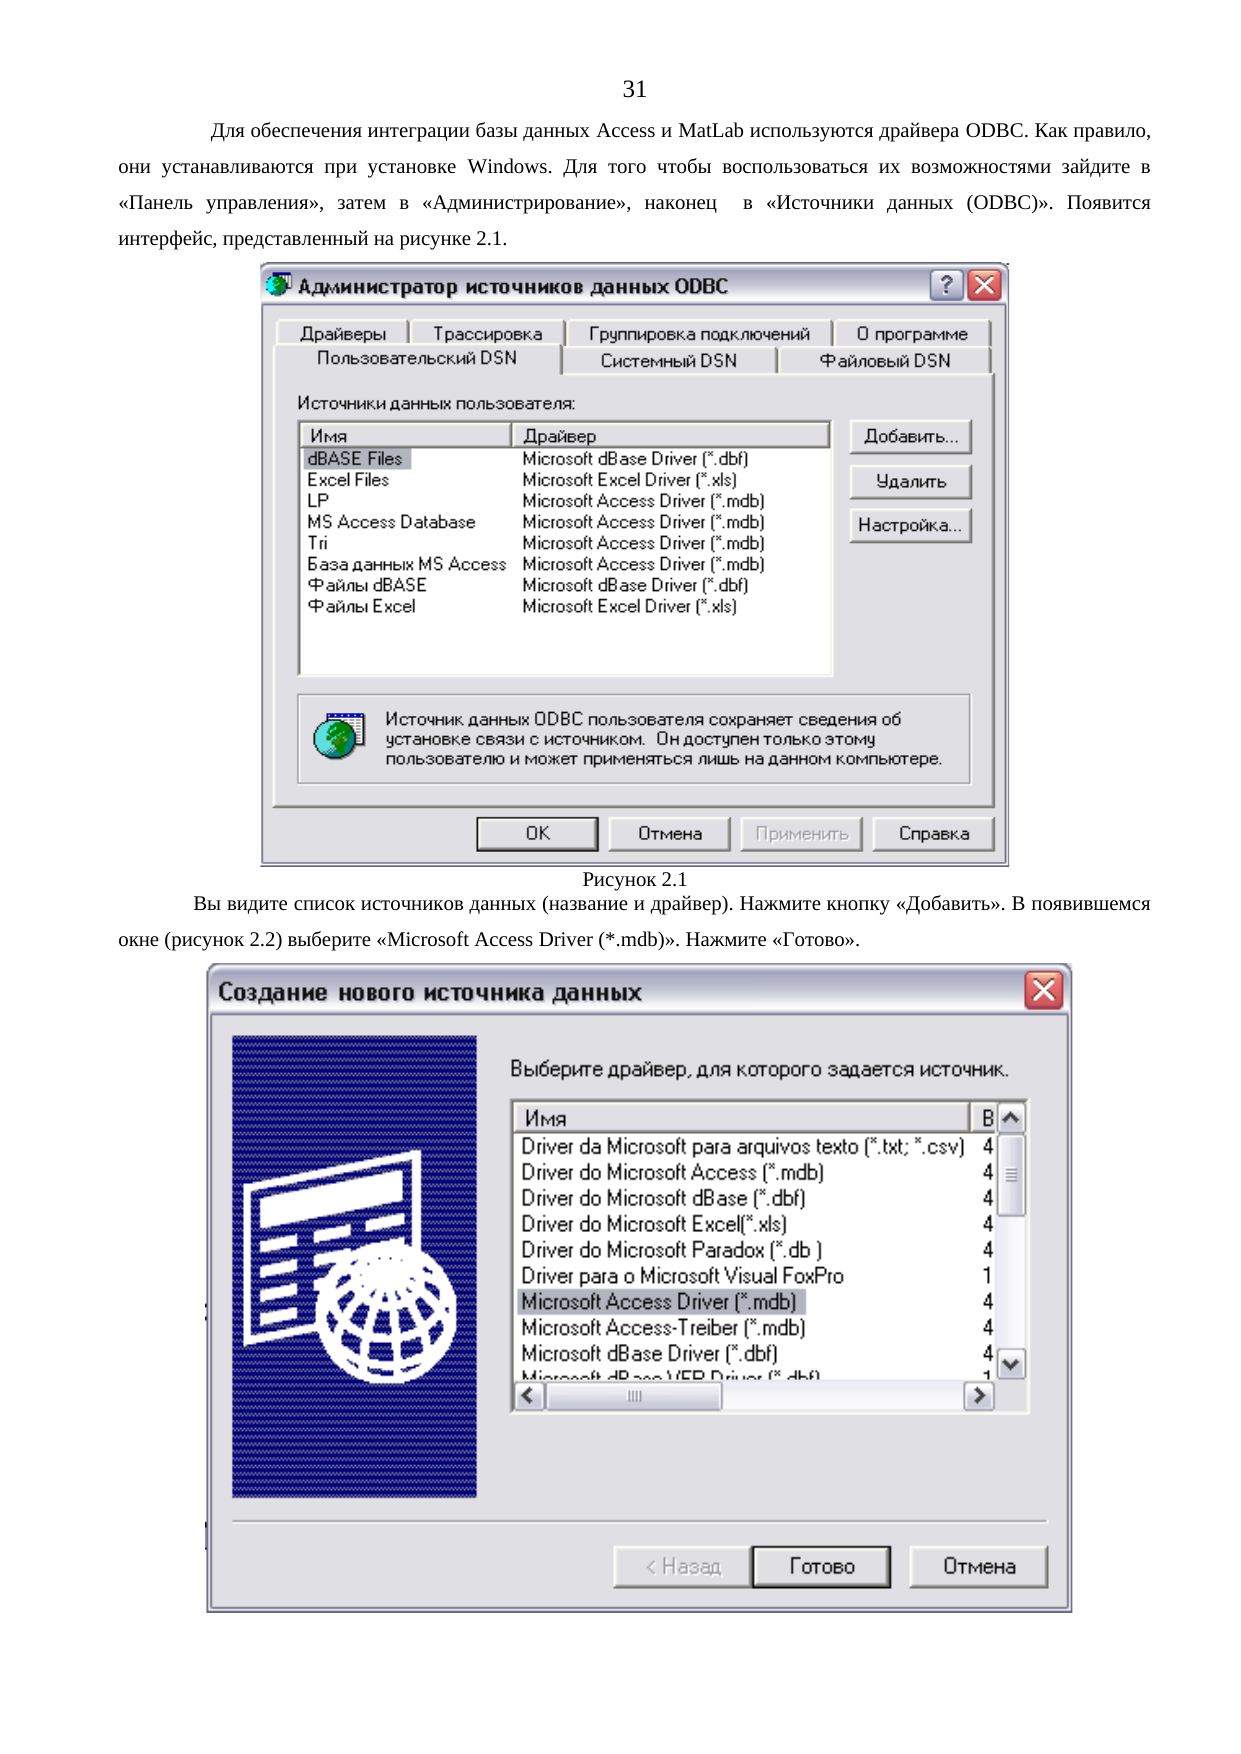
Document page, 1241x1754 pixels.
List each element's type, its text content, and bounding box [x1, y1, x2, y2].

picture [260, 262, 1010, 867]
text Вы видите список источников данных (название и драйвер). Нажмите кнопку «Добавить». В появившемся окне (рисунок 2.2) выберите «Microsoft Access Driver (*.mdb)». Нажмите «Готово». [118, 891, 1152, 951]
text Для обеспечения интеграции базы данных Access и MatLab используются драйвера ODBC. Как правило, они устанавливаются при установке Windows. Для того чтобы воспользоваться их возможностями зайдите в «Панель управления», затем в «Администрирование», наконец в «Источники данных (ODBC)». Появится интерфейс, представленный на рисунке 2.1. [118, 118, 1152, 250]
picture [205, 963, 1073, 1613]
text Рисунок 2.1 [118, 867, 1152, 891]
